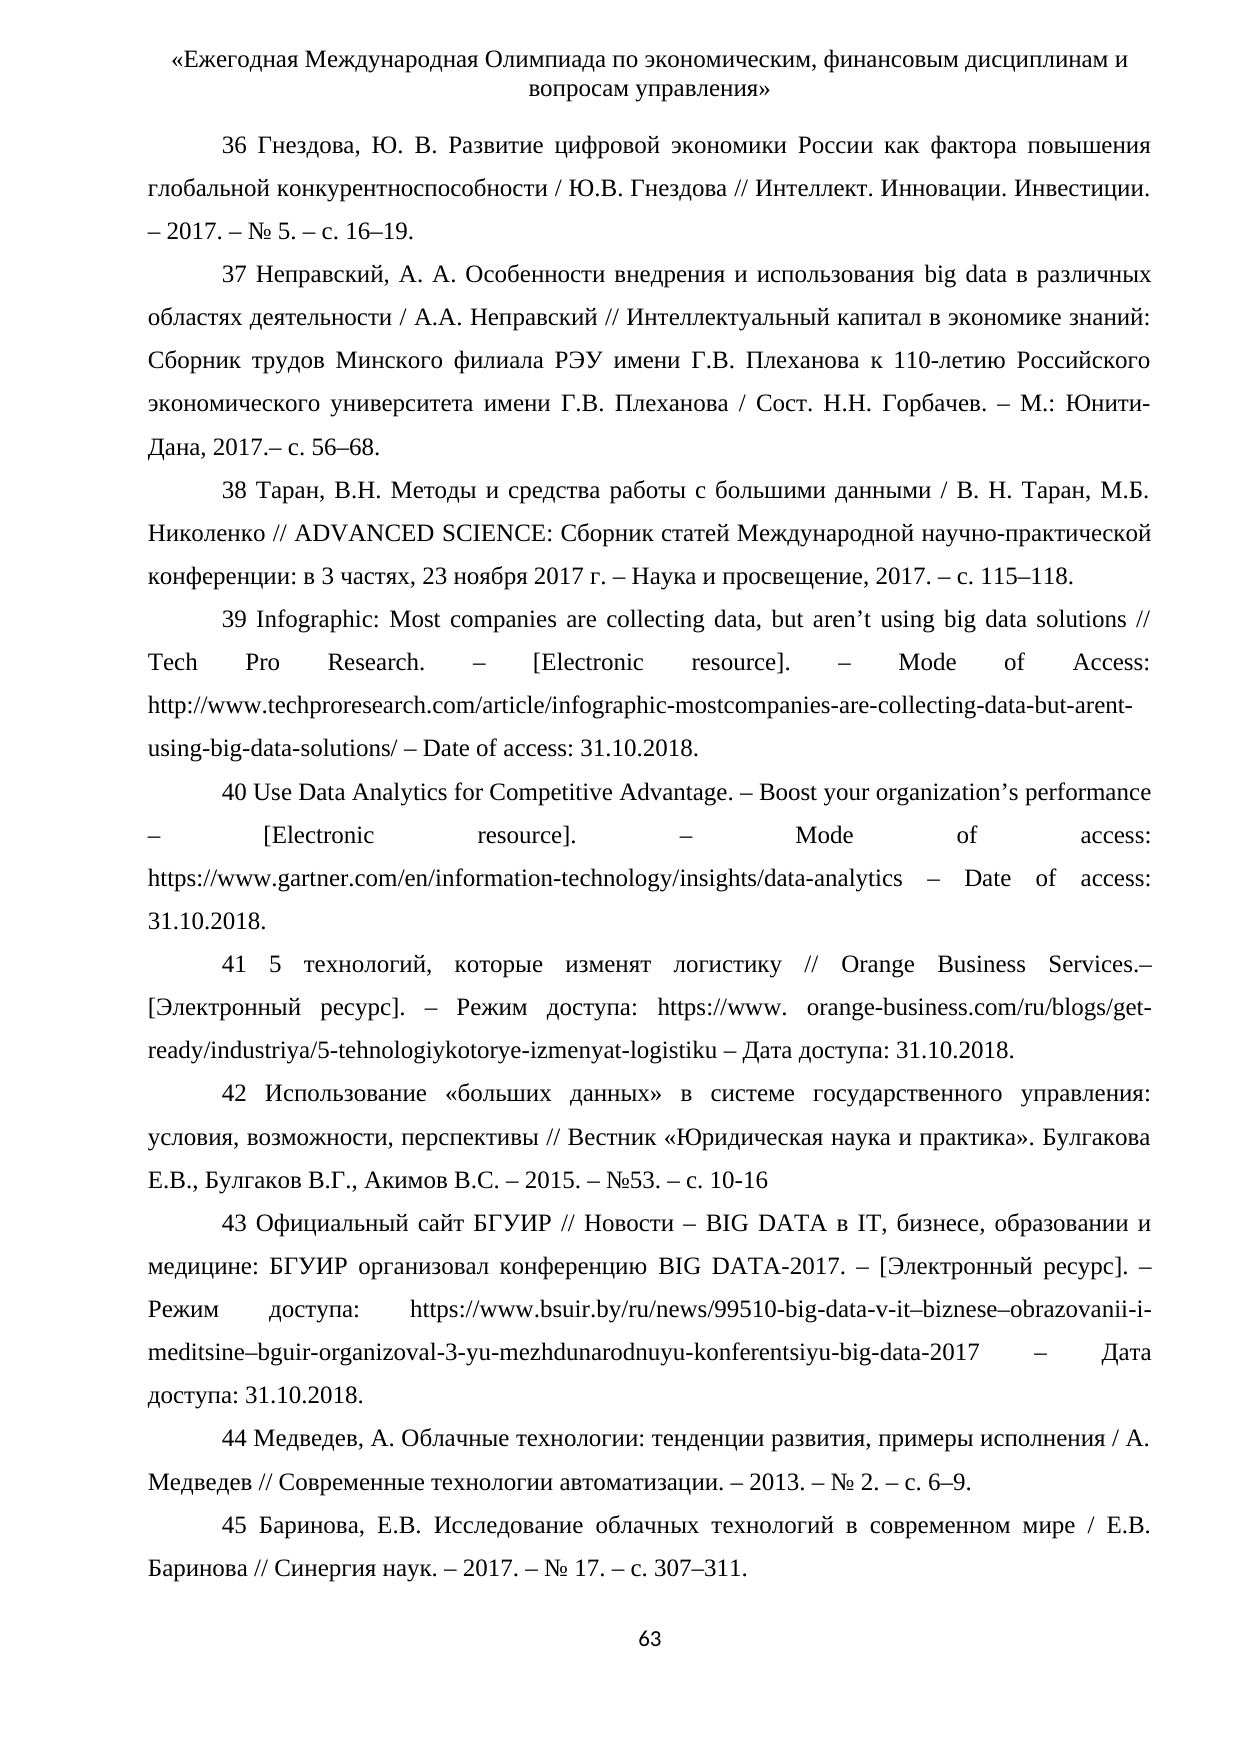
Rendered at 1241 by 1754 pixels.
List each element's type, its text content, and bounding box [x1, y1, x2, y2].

text 43 Официальный сайт БГУИР // Новости – BIG DATA в IT, бизнесе, образовании и медицине: БГУИР организовал конференцию BIG DATA-2017. – [Электронный ресурс]. – Режим доступа: https://www.bsuir.by/ru/news/99510-big-data-v-it–biznese–obrazovanii-i-meditsine–bguir-organizoval-3-yu-mezhdunarodnuyu-konferentsiyu-big-data-2017 – Дата доступа: 31.10.2018. [148, 1208, 1152, 1409]
text 45 Баринова, Е.В. Исследование облачных технологий в современном мире / Е.В. Баринова // Синергия наук. – 2017. – № 17. – с. 307–311. [148, 1510, 1152, 1582]
text 36 Гнездова, Ю. В. Развитие цифровой экономики России как фактора повышения глобальной конкурентноспособности / Ю.В. Гнездова // Интеллект. Инновации. Инвестиции. – 2017. – № 5. – с. 16–19. [148, 130, 1152, 245]
text 38 Таран, В.Н. Методы и средства работы с большими данными / В. Н. Таран, М.Б. Николенко // ADVANCED SCIENCE: Сборник статей Международной научно-практической конференции: в 3 частях, 23 ноября 2017 г. – Наука и просвещение, 2017. – с. 115–118. [148, 475, 1152, 590]
text 37 Неправский, А. А. Особенности внедрения и использования big data в различных областях деятельности / А.А. Неправский // Интеллектуальный капитал в экономике знаний: Сборник трудов Минского филиала РЭУ имени Г.В. Плеханова к 110-летию Российского экономического университета имени Г.В. Плеханова / Сост. Н.Н. Горбачев. – М.: Юнити-Дана, 2017.– с. 56–68. [148, 259, 1152, 460]
text 40 Use Data Analytics for Competitive Advantage. – Boost your organization’s performance – [Electronic resource]. – Mode of access: https://www.gartner.com/en/information-technology/insights/data-analytics – Date of access: 31.10.2018. [148, 777, 1152, 935]
text 42 Использование «больших данных» в системе государственного управления: условия, возможности, перспективы // Вестник «Юридическая наука и практика». Булгакова Е.В., Булгаков В.Г., Акимов В.С. – 2015. – №53. – с. 10-16 [148, 1078, 1152, 1193]
text 41 5 технологий, которые изменят логистику // Orange Business Services.– [Электронный ресурс]. – Режим доступа: https://www. orange-business.com/ru/blogs/get-ready/industriya/5-tehnologiykotorye-izmenyat-logistiku – Дата доступа: 31.10.2018. [148, 949, 1152, 1064]
text 44 Медведев, А. Облачные технологии: тенденции развития, примеры исполнения / А. Медведев // Современные технологии автоматизации. – 2013. – № 2. – с. 6–9. [148, 1423, 1152, 1495]
text 39 Infographic: Most companies are collecting data, but aren’t using big data solutions // Tech Pro Research. – [Electronic resource]. – Mode of Access: http://www.techproresearch.com/article/infographic-mostcompanies-are-collecting-data-but-arent-using-big-data-solutions/ – Date of access: 31.10.2018. [148, 604, 1152, 762]
